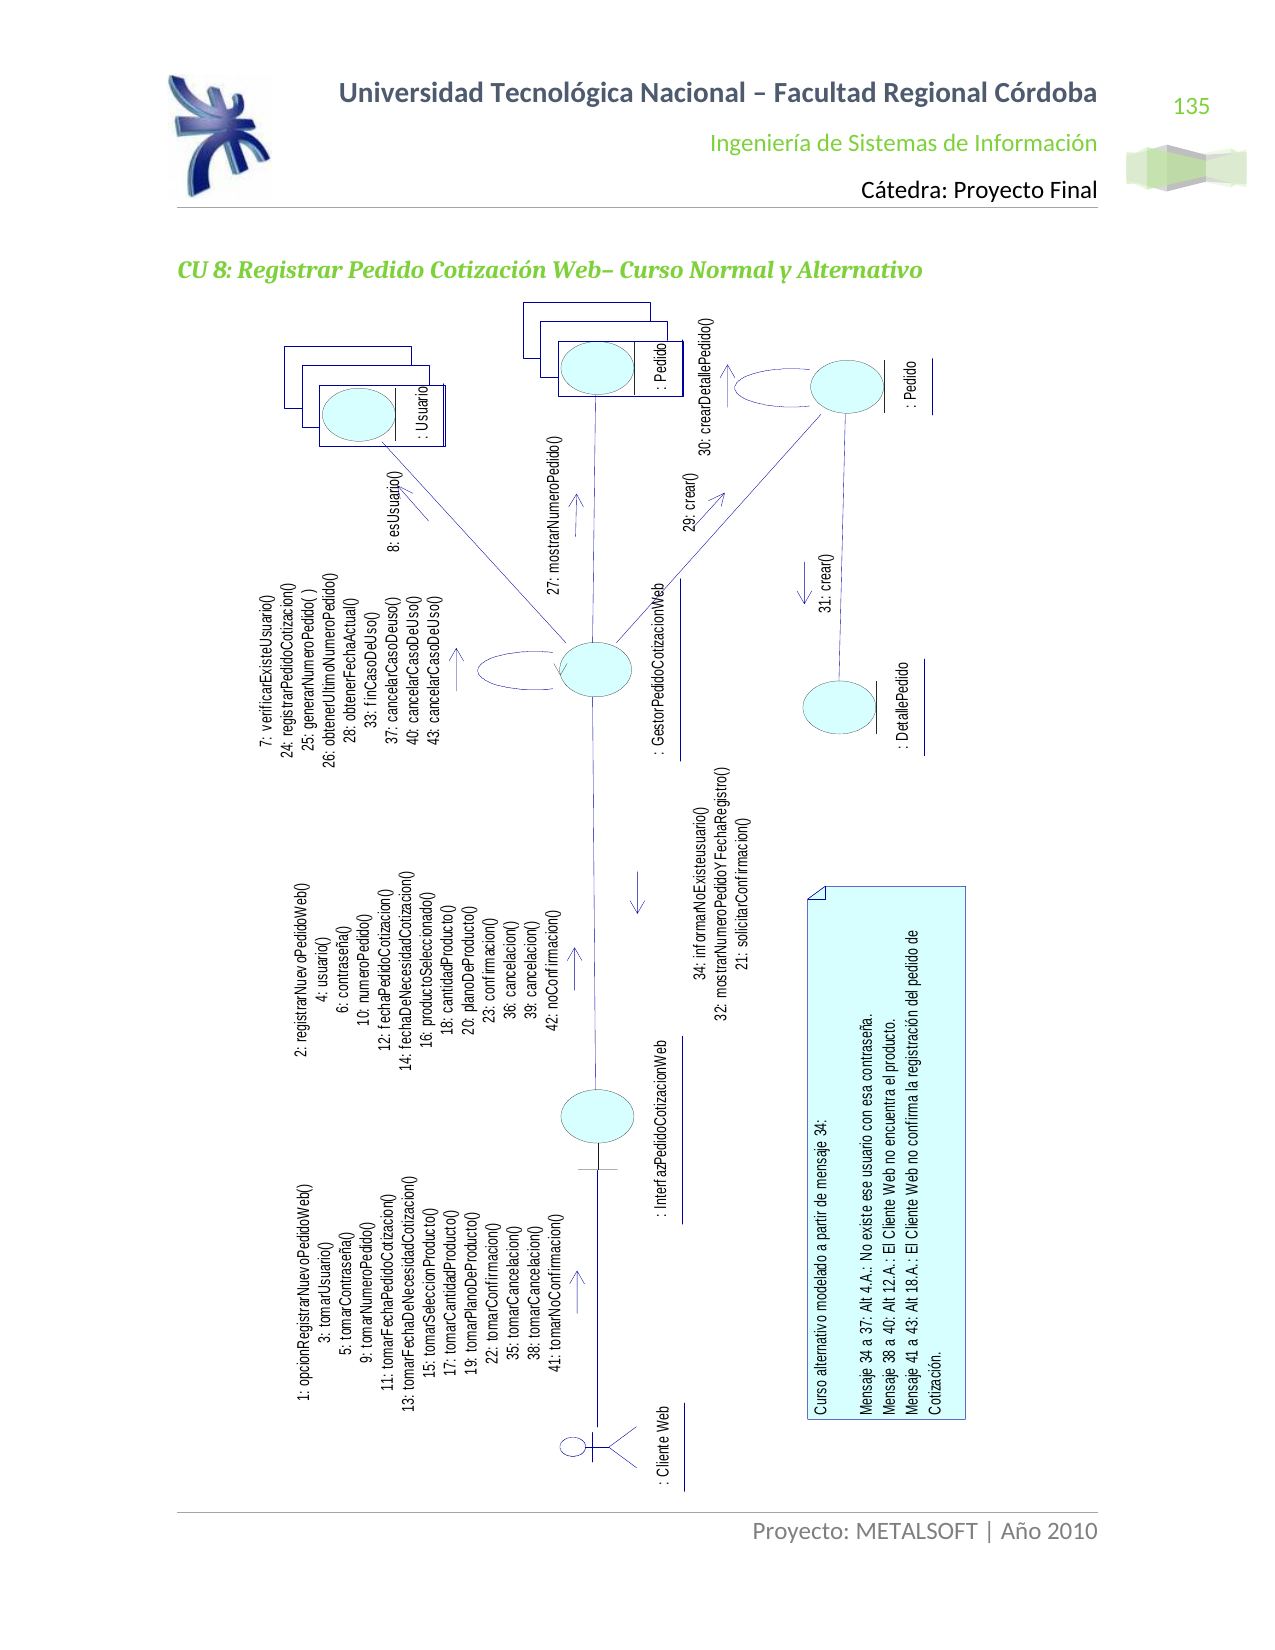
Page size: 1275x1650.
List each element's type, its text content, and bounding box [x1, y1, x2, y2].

text CU 8: Registrar Pedido Cotización Web– Curso Normal y Alternativo [177, 256, 1098, 284]
picture [167, 74, 272, 199]
